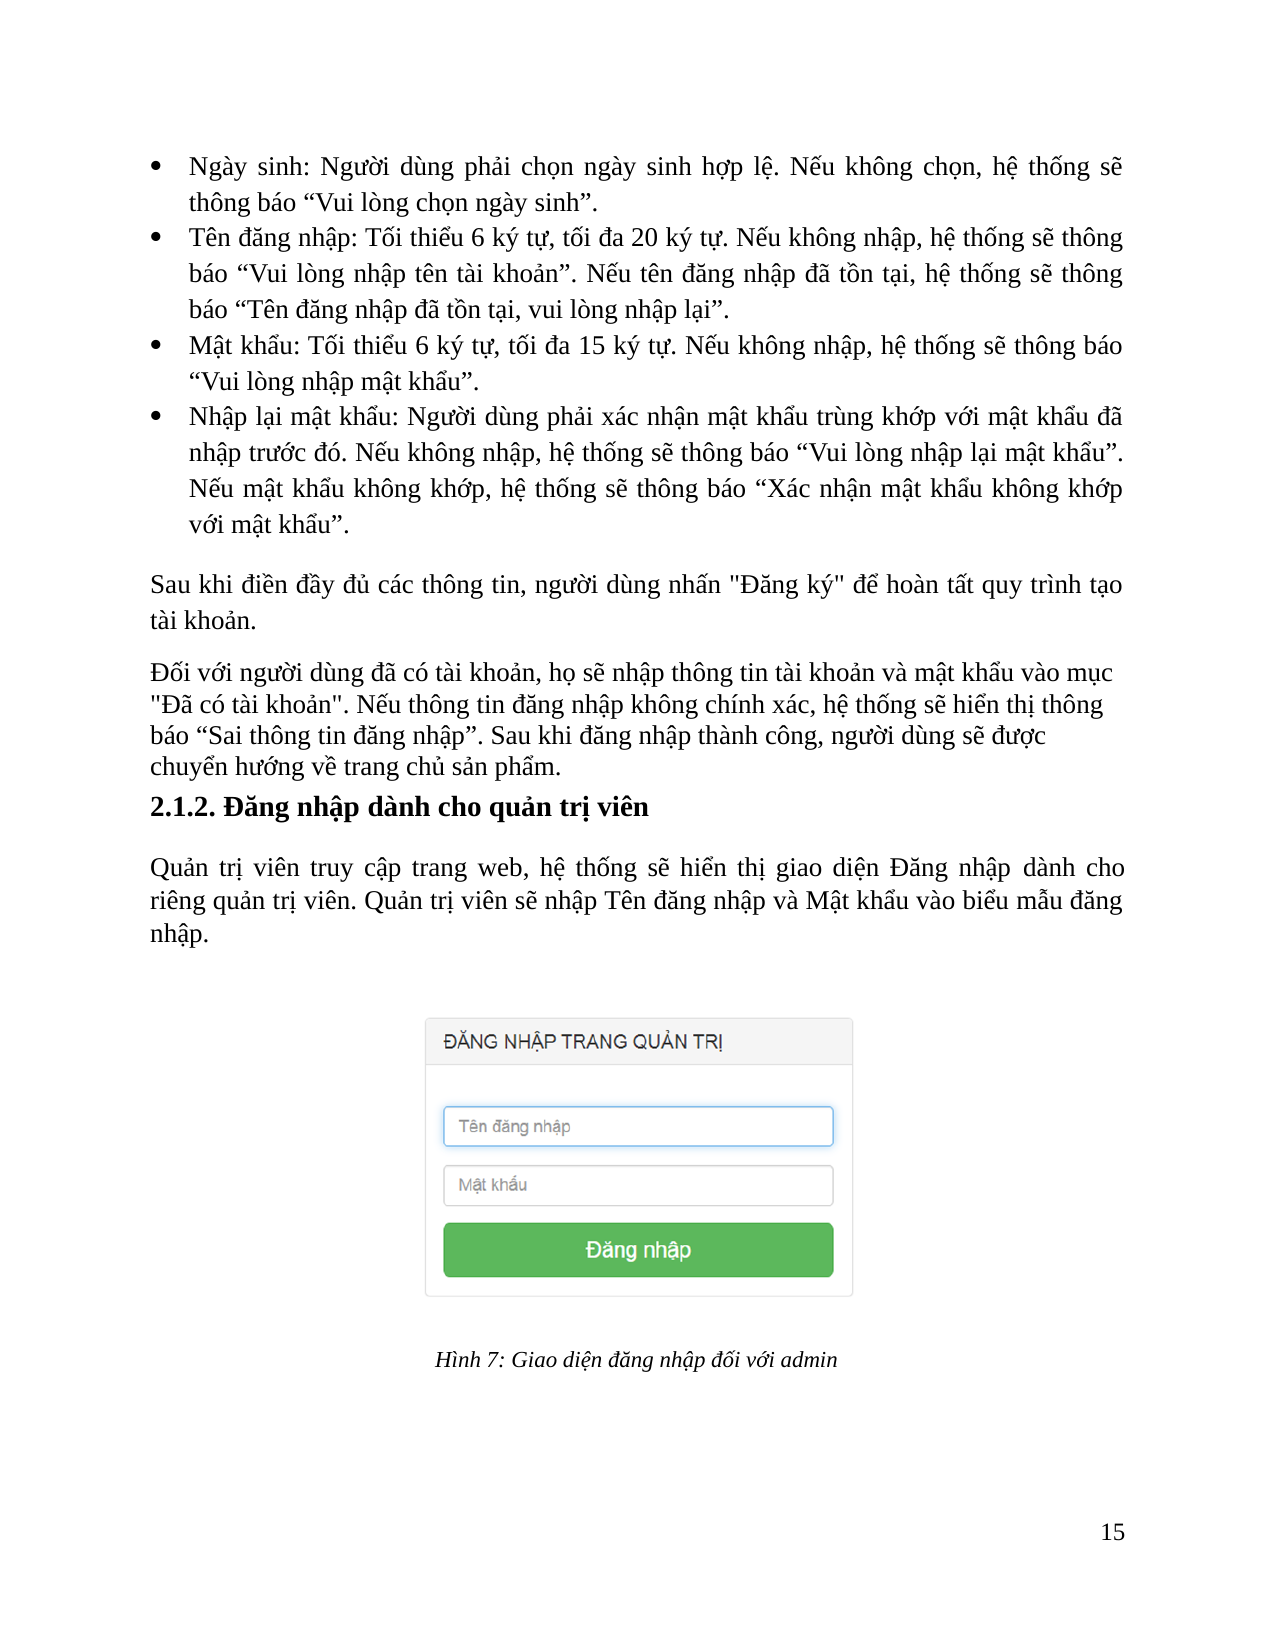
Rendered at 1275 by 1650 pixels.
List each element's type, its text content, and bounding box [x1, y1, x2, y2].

list Nhập lại mật khẩu: Người dùng phải xác nhận mật khẩu trùng khớp với mật khẩu đã nhập trước đó. Nếu không nhập, hệ thống sẽ thông báo “Vui lòng nhập lại mật khẩu”. Nếu mật khẩu không khớp, hệ thống sẽ thông báo “Xác nhận mật khẩu không khớp với mật khẩu”. [151, 400, 1125, 539]
list Ngày sinh: Người dùng phải chọn ngày sinh hợp lệ. Nếu không chọn, hệ thống sẽ thông báo “Vui lòng chọn ngày sinh”. [151, 150, 1125, 217]
text Sau khi điền đầy đủ các thông tin, người dùng nhấn "Đăng ký" để hoàn tất quy trình tạo tài khoản. [150, 568, 1125, 635]
text Quản trị viên truy cập trang web, hệ thống sẽ hiển thị giao diện Đăng nhập dành cho riêng quản trị viên. Quản trị viên sẽ nhập Tên đăng nhập và Mật khẩu vào biểu mẫu đăng nhập. [150, 851, 1125, 948]
list Mật khẩu: Tối thiểu 6 ký tự, tối đa 15 ký tự. Nếu không nhập, hệ thống sẽ thông báo “Vui lòng nhập mật khẩu”. [151, 329, 1125, 396]
picture [359, 967, 917, 1347]
subtitle 2.1.2. Đăng nhập dành cho quản trị viên [150, 789, 1125, 823]
text Hình 7: Giao diện đăng nhập đối với admin [150, 1347, 1125, 1373]
text Đối với người dùng đã có tài khoản, họ sẽ nhập thông tin tài khoản và mật khẩu vào mục "Đã có tài khoản". Nếu thông tin đăng nhập không chính xác, hệ thống sẽ hiển thị thông báo “Sai thông tin đăng nhập”. Sau khi đăng nhập thành công, người dùng sẽ được chuyển hướng về trang chủ sản phẩm. [150, 657, 1125, 781]
list Tên đăng nhập: Tối thiểu 6 ký tự, tối đa 20 ký tự. Nếu không nhập, hệ thống sẽ thông báo “Vui lòng nhập tên tài khoản”. Nếu tên đăng nhập đã tồn tại, hệ thống sẽ thông báo “Tên đăng nhập đã tồn tại, vui lòng nhập lại”. [151, 222, 1125, 324]
